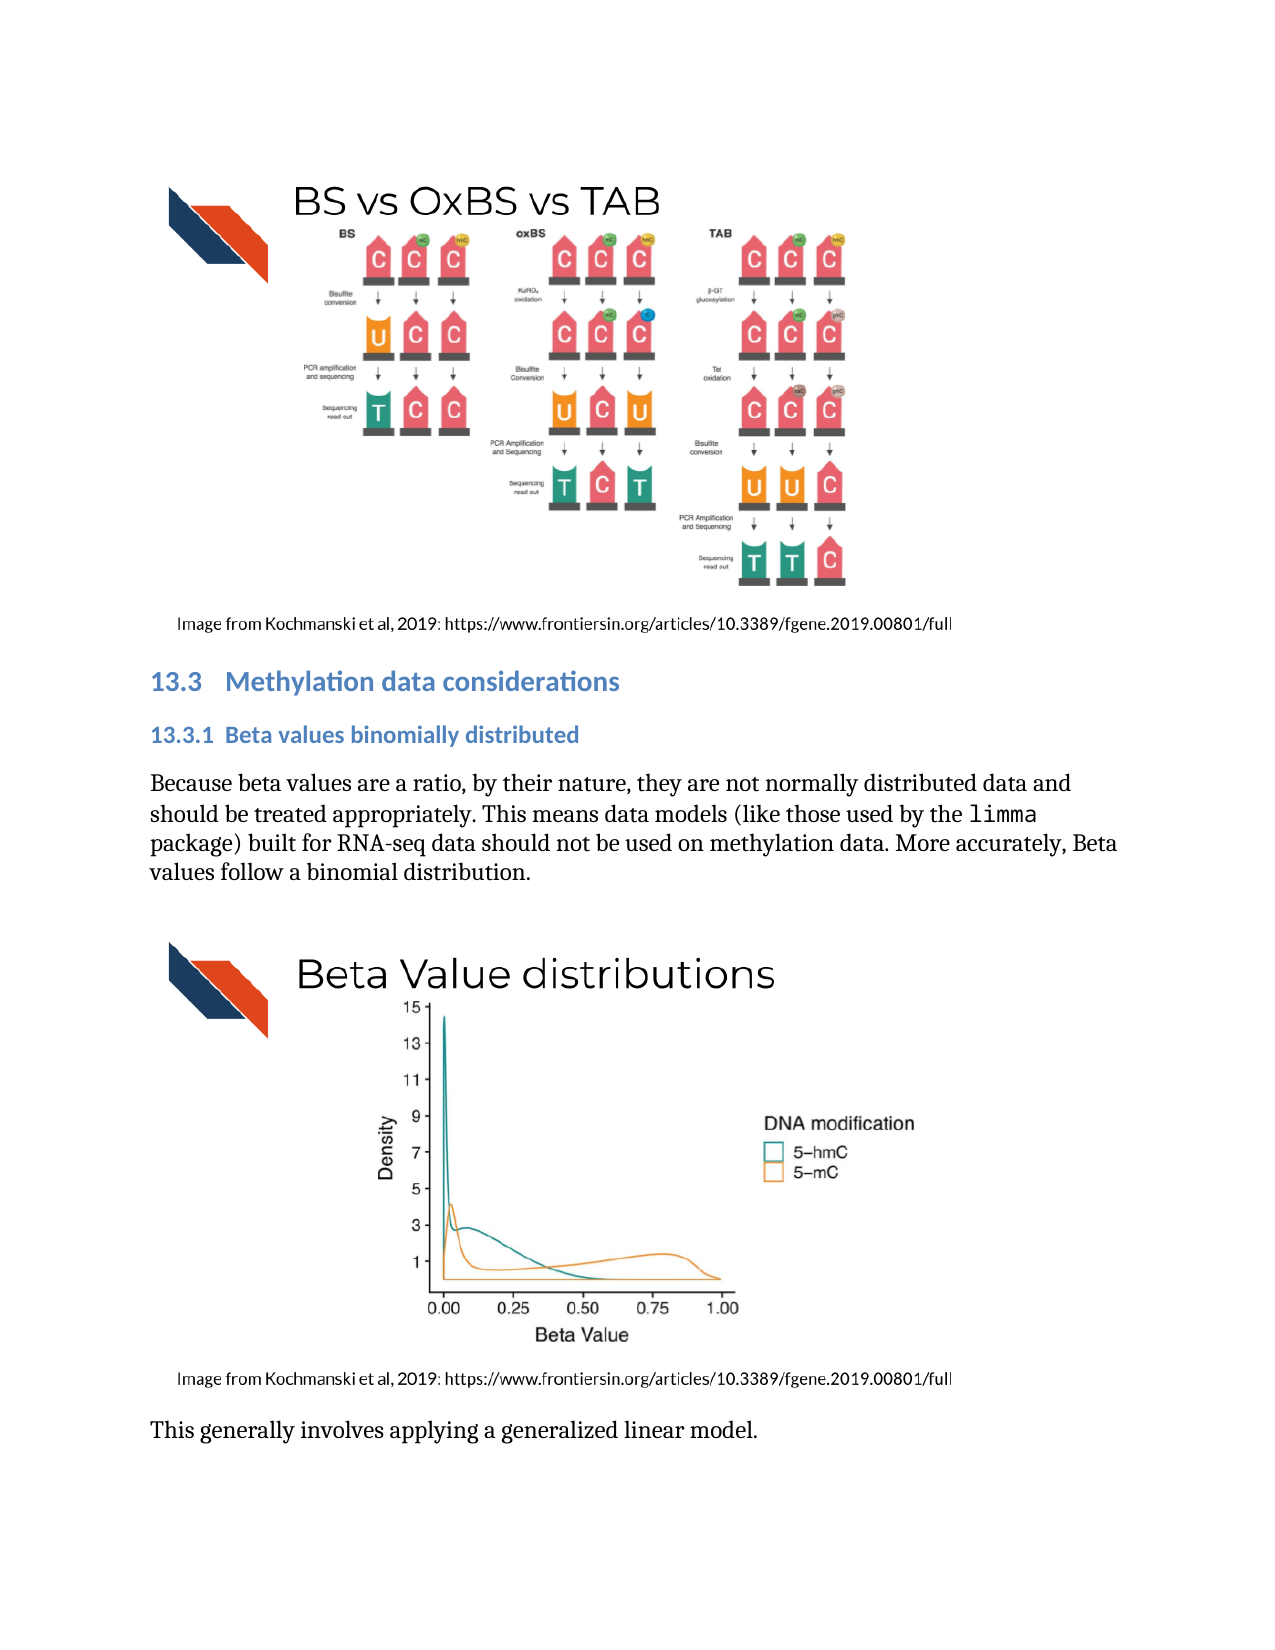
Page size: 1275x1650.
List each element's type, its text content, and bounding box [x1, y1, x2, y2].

subtitle 13.3.1 Beta values binomially distributed [150, 719, 1125, 750]
subtitle 13.3 Methylation data considerations [150, 663, 1125, 699]
text Because beta values are a ratio, by their nature, they are not normally distributed data and should be treated appropriately. This means data models (like those used by the limma package) built for RNA-seq data should not be used on methylation data. More accurately, Beta values follow a binomial distribution. [150, 769, 1125, 886]
text This generally involves applying a generalized linear model. [150, 1416, 1125, 1445]
picture [168, 150, 1044, 643]
picture [168, 905, 1044, 1398]
